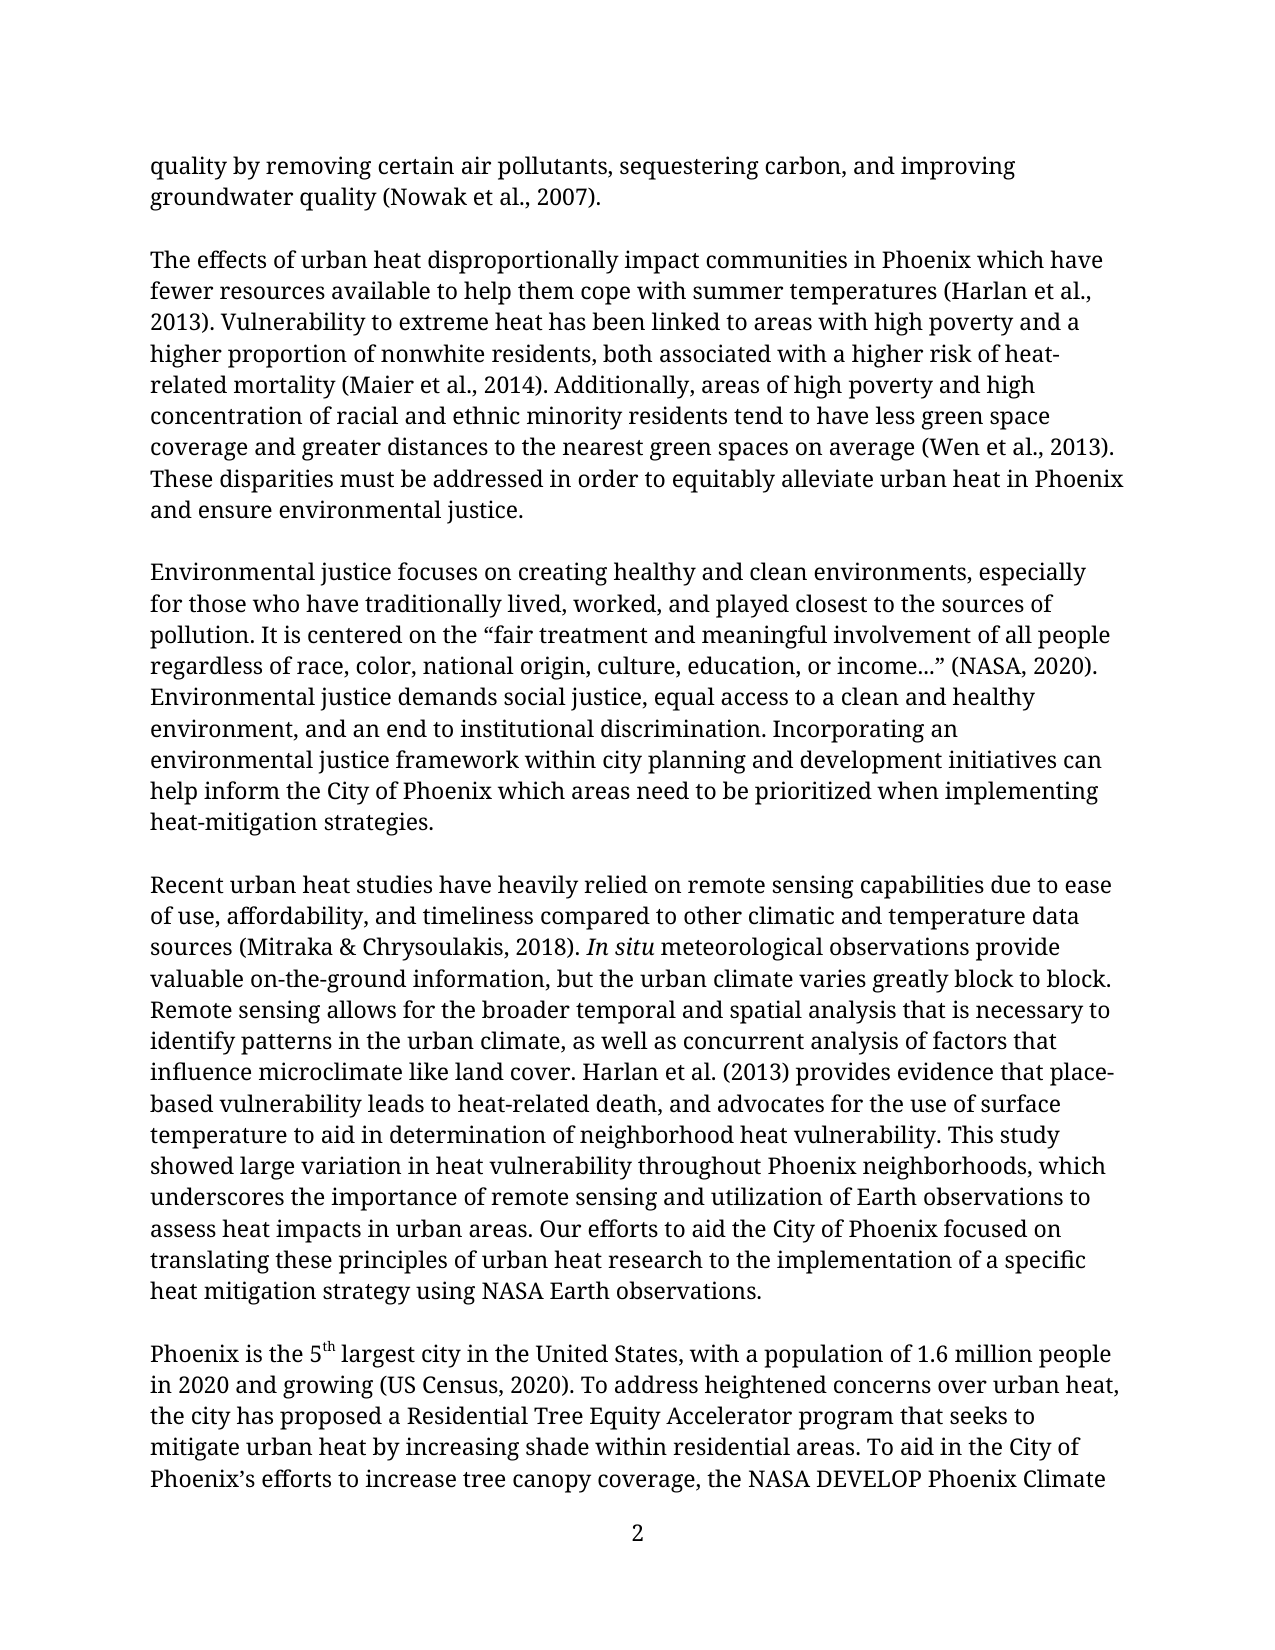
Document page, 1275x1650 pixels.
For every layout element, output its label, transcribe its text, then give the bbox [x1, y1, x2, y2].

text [150, 150, 1125, 212]
text Recent urban heat studies have heavily relied on remote sensing capabilities due to ease of use, affordability, and timeliness compared to other climatic and temperature data sources (Mitraka & Chrysoulakis, 2018). In situ meteorological observations provide valuable on-the-ground information, but the urban climate varies greatly block to block. Remote sensing allows for the broader temporal and spatial analysis that is necessary to identify patterns in the urban climate, as well as concurrent analysis of factors that influence microclimate like land cover. Harlan et al. (2013) provides evidence that place-based vulnerability leads to heat-related death, and advocates for the use of surface temperature to aid in determination of neighborhood heat vulnerability. This study showed large variation in heat vulnerability throughout Phoenix neighborhoods, which underscores the importance of remote sensing and utilization of Earth observations to assess heat impacts in urban areas. Our efforts to aid the City of Phoenix focused on translating these principles of urban heat research to the implementation of a specific heat mitigation strategy using NASA Earth observations. [150, 869, 1125, 1306]
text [150, 1337, 1125, 1494]
text Environmental justice focuses on creating healthy and clean environments, especially for those who have traditionally lived, worked, and played closest to the sources of pollution. It is centered on the “fair treatment and meaningful involvement of all people regardless of race, color, national origin, culture, education, or income...” (NASA, 2020). Environmental justice demands social justice, equal access to a clean and healthy environment, and an end to institutional discrimination. Incorporating an environmental justice framework within city planning and development initiatives can help inform the City of Phoenix which areas need to be prioritized when implementing heat-mitigation strategies. [150, 556, 1125, 837]
text The effects of urban heat disproportionally impact communities in Phoenix which have fewer resources available to help them cope with summer temperatures (Harlan et al., 2013). Vulnerability to extreme heat has been linked to areas with high poverty and a higher proportion of nonwhite residents, both associated with a higher risk of heat-related mortality (Maier et al., 2014). Additionally, areas of high poverty and high concentration of racial and ethnic minority residents tend to have less green space coverage and greater distances to the nearest green spaces on average (Wen et al., 2013). These disparities must be addressed in order to equitably alleviate urban heat in Phoenix and ensure environmental justice. [150, 244, 1125, 525]
